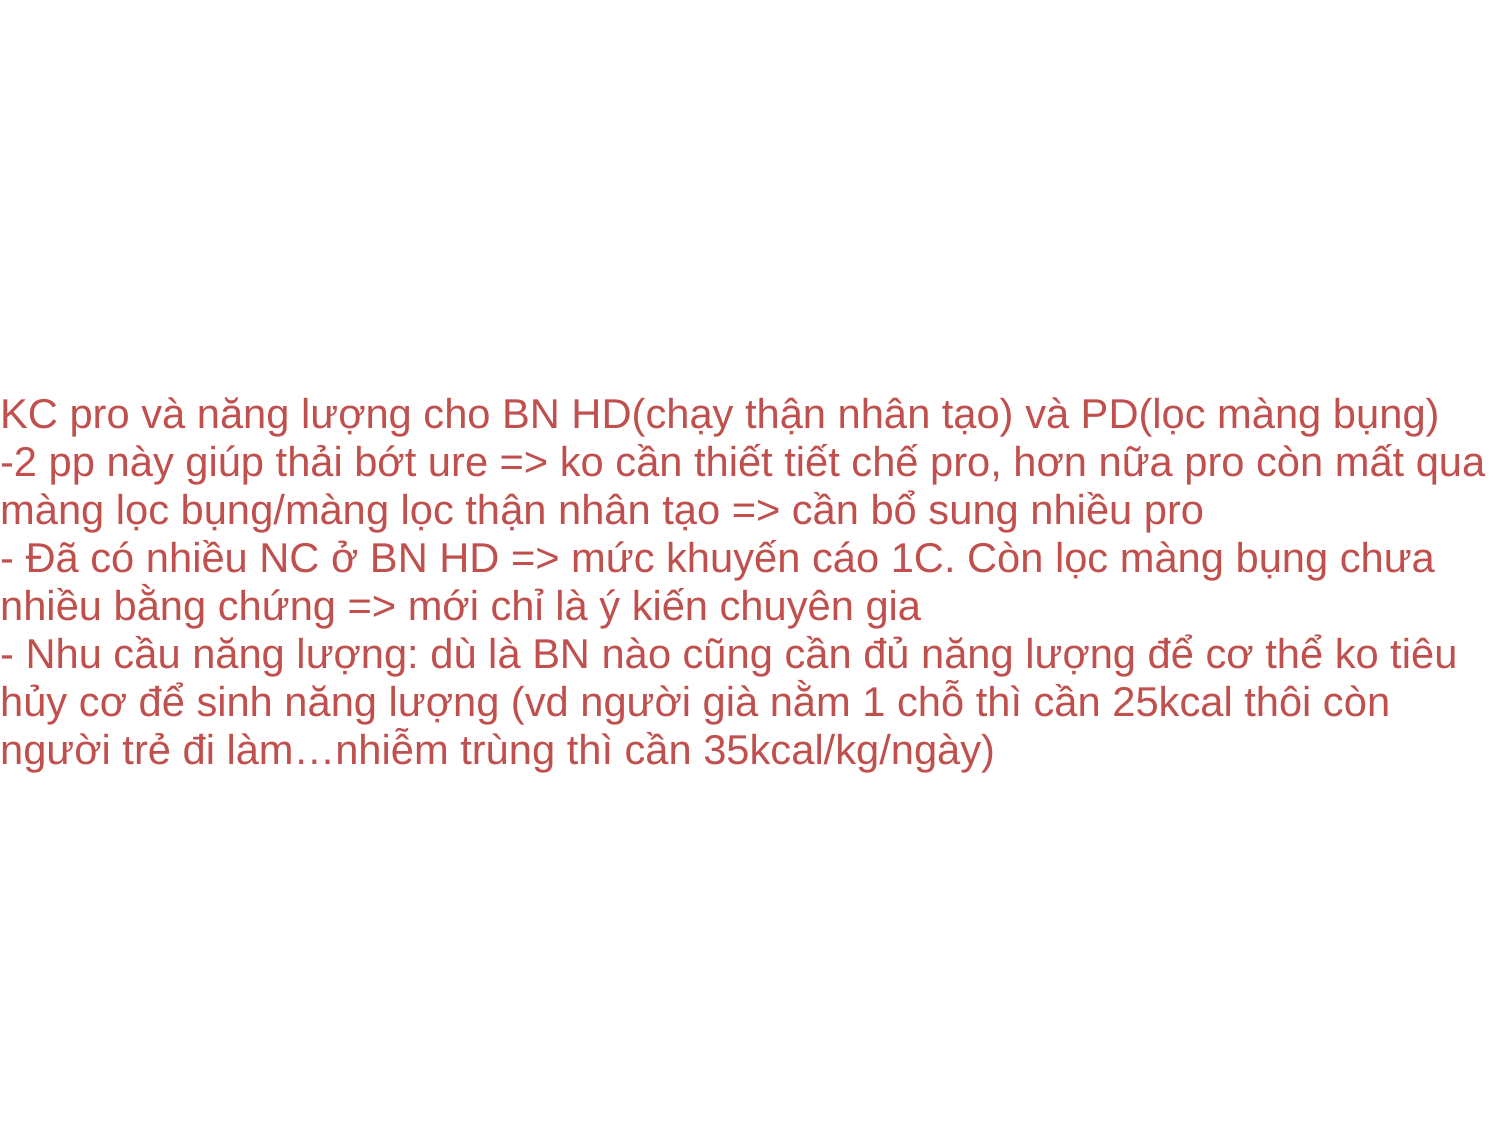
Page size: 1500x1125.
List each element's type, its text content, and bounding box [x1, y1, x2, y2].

text - Đã có nhiều NC ở BN HD => mức khuyến cáo 1C. Còn lọc màng bụng chưa nhiều bằng chứng => mới chỉ là ý kiến chuyên gia [0, 533, 1500, 629]
text -2 pp này giúp thải bớt ure => ko cần thiết tiết chế pro, hơn nữa pro còn mất qua màng lọc bụng/màng lọc thận nhân tạo => cần bổ sung nhiều pro [0, 437, 1500, 533]
text KC pro và năng lượng cho BN HD(chạy thận nhân tạo) và PD(lọc màng bụng) [0, 389, 1500, 437]
text - Nhu cầu năng lượng: dù là BN nào cũng cần đủ năng lượng để cơ thể ko tiêu hủy cơ để sinh năng lượng (vd người già nằm 1 chỗ thì cần 25kcal thôi còn người trẻ đi làm…nhiễm trùng thì cần 35kcal/kg/ngày) [0, 629, 1500, 773]
